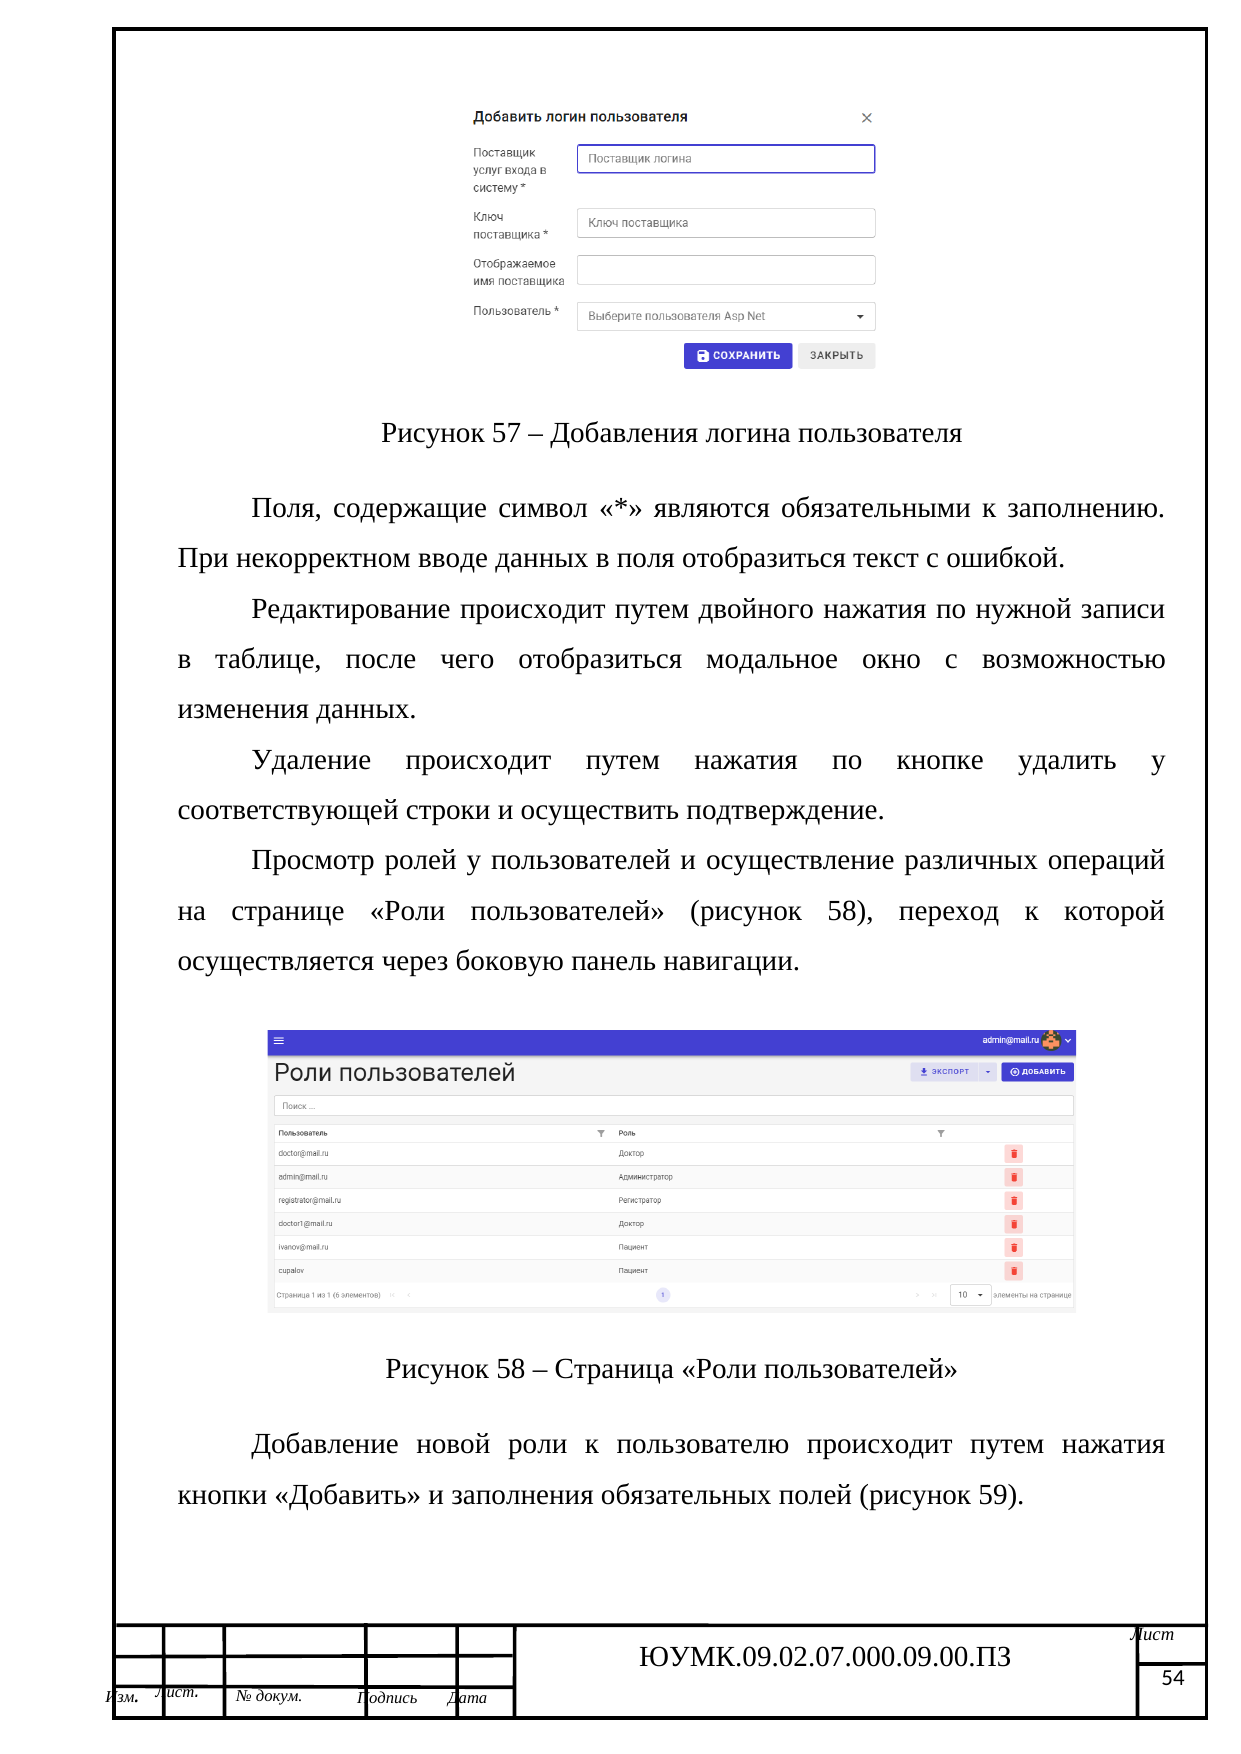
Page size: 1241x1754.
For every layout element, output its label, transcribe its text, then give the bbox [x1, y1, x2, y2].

text Рисунок 57 – Добавления логина пользователя [177, 415, 1166, 448]
text Редактирование происходит путем двойного нажатия по нужной записи в таблице, после чего отобразиться модальное окно с возможностью изменения данных. [177, 591, 1166, 725]
text Рисунок 58 – Страница «Роли пользователей» [177, 1351, 1166, 1385]
text Поля, содержащие символ «*» являются обязательными к заполнению. При некорректном вводе данных в поля отобразиться текст с ошибкой. [177, 490, 1166, 574]
text Удаление происходит путем нажатия по кнопке удалить у соответствующей строки и осуществить подтверждение. [177, 742, 1166, 826]
picture [267, 1030, 1077, 1313]
picture [459, 93, 884, 376]
text Просмотр ролей у пользователей и осуществление различных операций на странице «Роли пользователей» (рисунок 58), переход к которой осуществляется через боковую панель навигации. [177, 842, 1166, 977]
text Добавление новой роли к пользователю происходит путем нажатия кнопки «Добавить» и заполнения обязательных полей (рисунок 59). [177, 1427, 1166, 1511]
